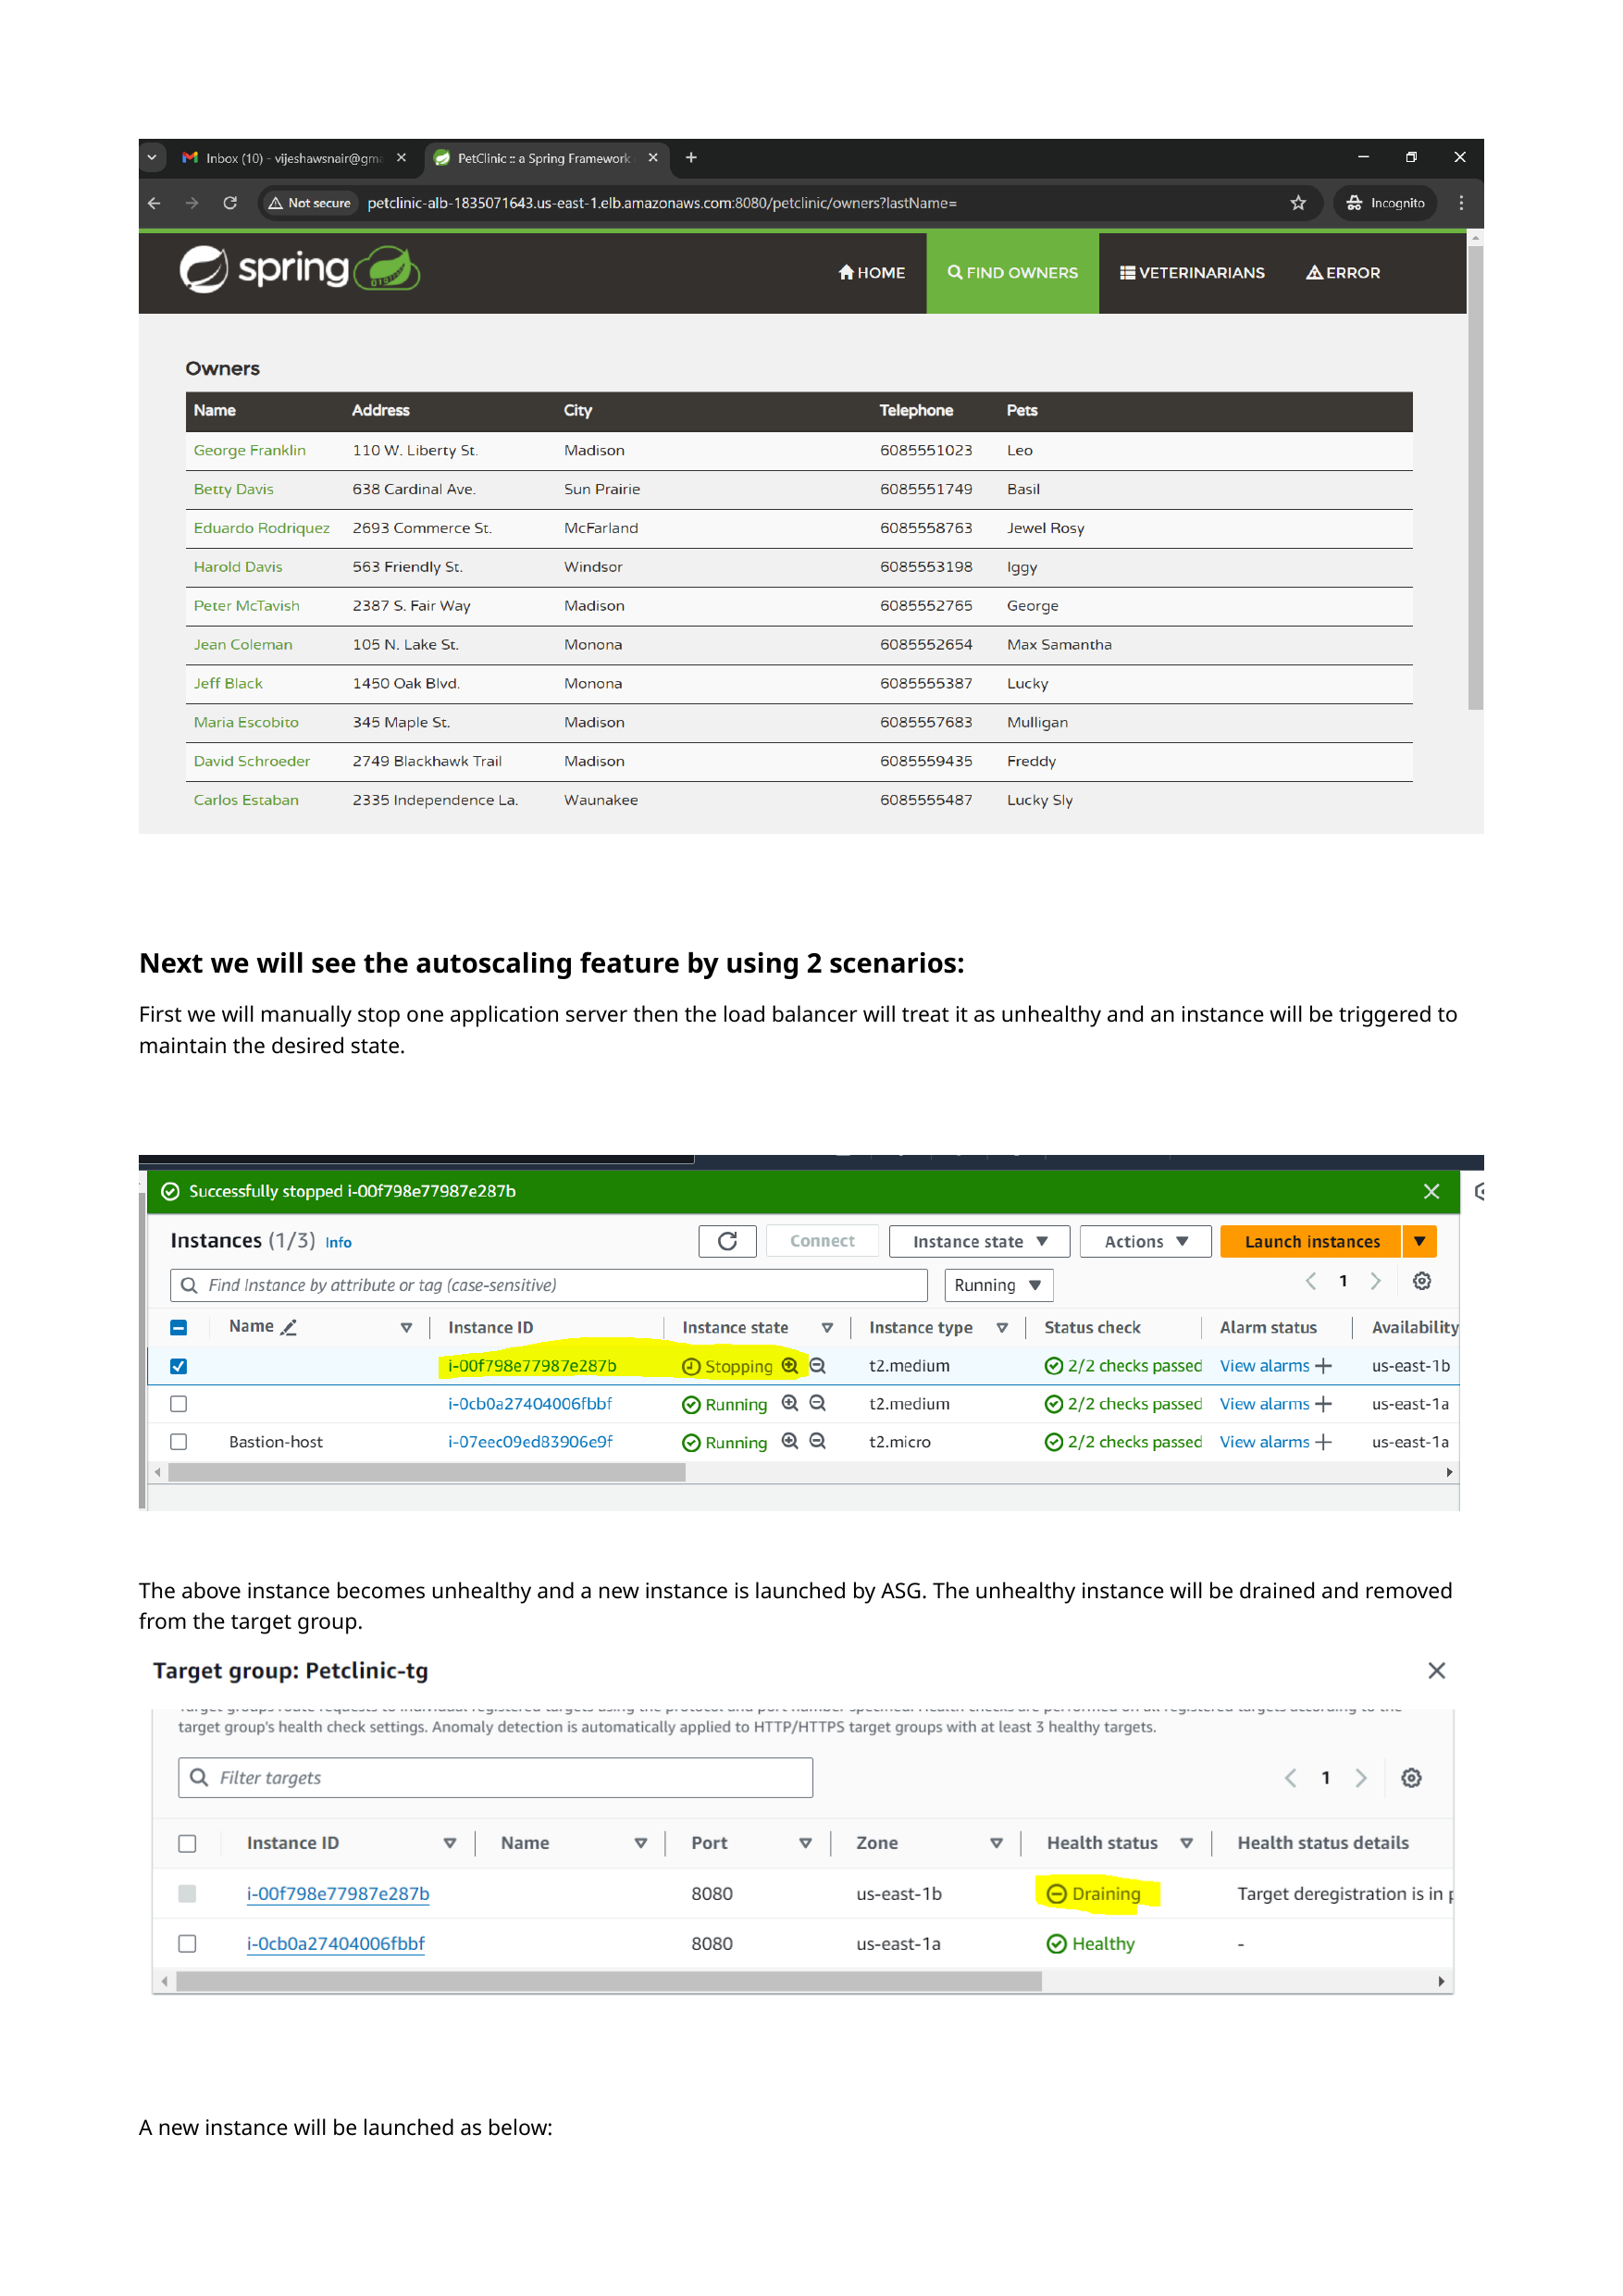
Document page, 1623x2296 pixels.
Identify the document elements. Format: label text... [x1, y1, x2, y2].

picture [139, 139, 1484, 834]
picture [139, 1653, 1484, 2002]
text A new instance will be launched as below: [139, 2113, 1484, 2141]
text First we will manually stop one application server then the load balancer will treat it as unhealthy and an instance will be triggered to maintain the desired state. [139, 999, 1484, 1060]
text Next we will see the autoscaling feature by using 2 scenarios: [139, 945, 1484, 981]
picture [139, 1155, 1484, 1511]
text The above instance becomes unhealthy and a new instance is launched by ASG. The unhealthy instance will be drained and removed from the target group. [139, 1576, 1484, 1636]
